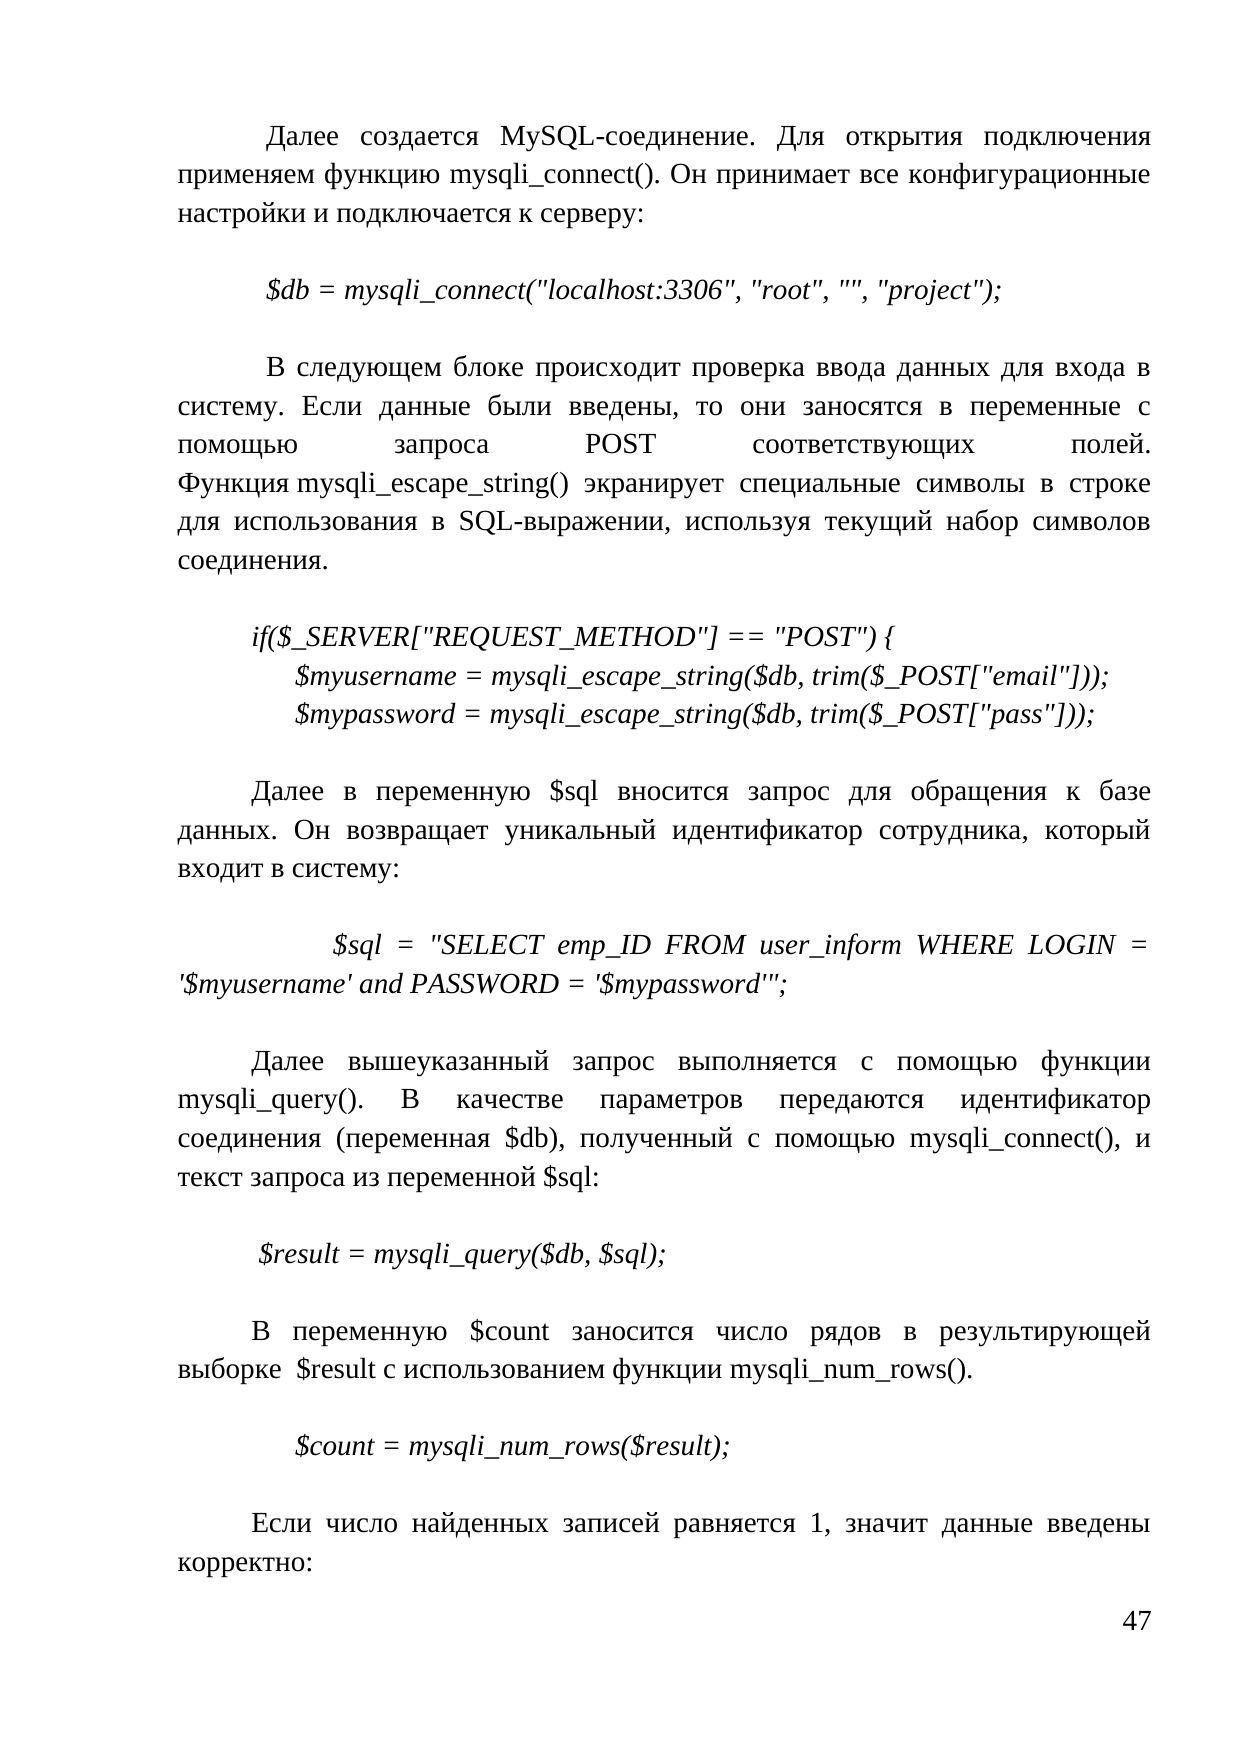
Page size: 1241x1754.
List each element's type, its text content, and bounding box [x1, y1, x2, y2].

text $sql = "SELECT emp_ID FROM user_inform WHERE LOGIN = '$myusername' and PASSWORD = '$mypassword'"; [177, 927, 1152, 999]
text $result = mysqli_query($db, $sql); [177, 1236, 1152, 1269]
text В следующем блоке происходит проверка ввода данных для входа в систему. Если данные были введены, то они заносятся в переменные с помощью запроса POST соответствующих полей. Функция mysqli_escape_string() экранирует специальные символы в строке для использования в SQL-выражении, используя текущий набор символов соединения. [177, 349, 1152, 576]
text Далее вышеуказанный запрос выполняется с помощью функции mysqli_query(). В качестве параметров передаются идентификатор соединения (переменная $db), полученный с помощью mysqli_connect(), и текст запроса из переменной $sql: [177, 1043, 1152, 1192]
text $mypassword = mysqli_escape_string($db, trim($_POST["pass"])); [177, 696, 1152, 730]
text if($_SERVER["REQUEST_METHOD"] == "POST") { [177, 619, 1152, 653]
text Если число найденных записей равняется 1, значит данные введены корректно: [177, 1506, 1152, 1578]
text $count = mysqli_num_rows($result); [177, 1428, 1152, 1462]
text В переменную $count заносится число рядов в результирующей выборке $result с использованием функции mysqli_num_rows(). [177, 1313, 1152, 1385]
text $db = mysqli_connect("localhost:3306", "root", "", "project"); [177, 272, 1152, 306]
text Далее создается MySQL-соединение. Для открытия подключения применяем функцию mysqli_connect(). Он принимает все конфигурационные настройки и подключается к серверу: [177, 118, 1152, 229]
text $myusername = mysqli_escape_string($db, trim($_POST["email"])); [177, 658, 1152, 691]
text Далее в переменную $sql вносится запрос для обращения к базе данных. Он возвращает уникальный идентификатор сотрудника, который входит в систему: [177, 773, 1152, 884]
